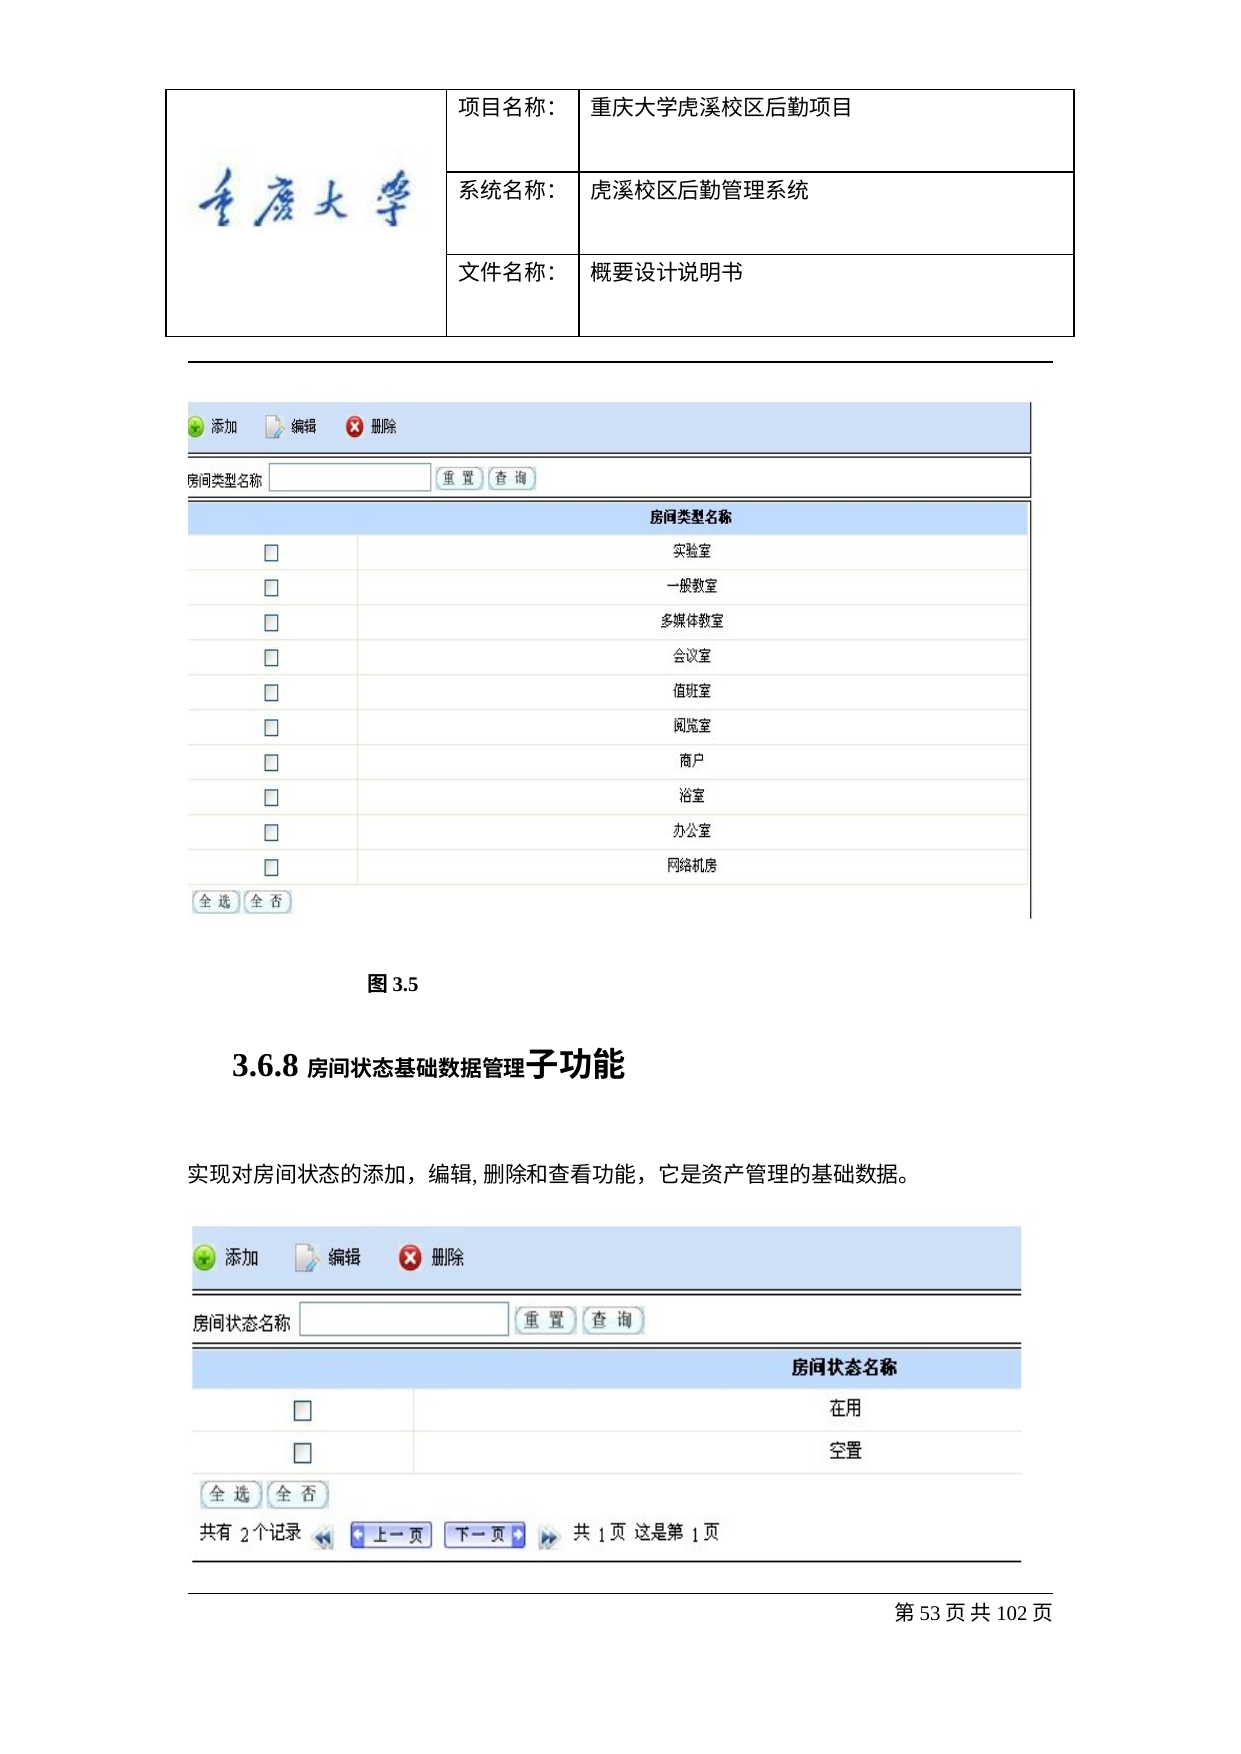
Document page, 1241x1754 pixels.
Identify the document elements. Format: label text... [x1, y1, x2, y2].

picture [187, 1215, 1043, 1572]
picture [187, 388, 1047, 928]
picture [177, 149, 442, 228]
subtitle 房间状态基础数据管理子功能 [232, 1030, 1053, 1095]
text 图3.5 [187, 966, 1053, 998]
text 实现对房间状态的添加，编辑, 删除和查看功能，它是资产管理的基础数据。 [187, 1157, 1053, 1189]
